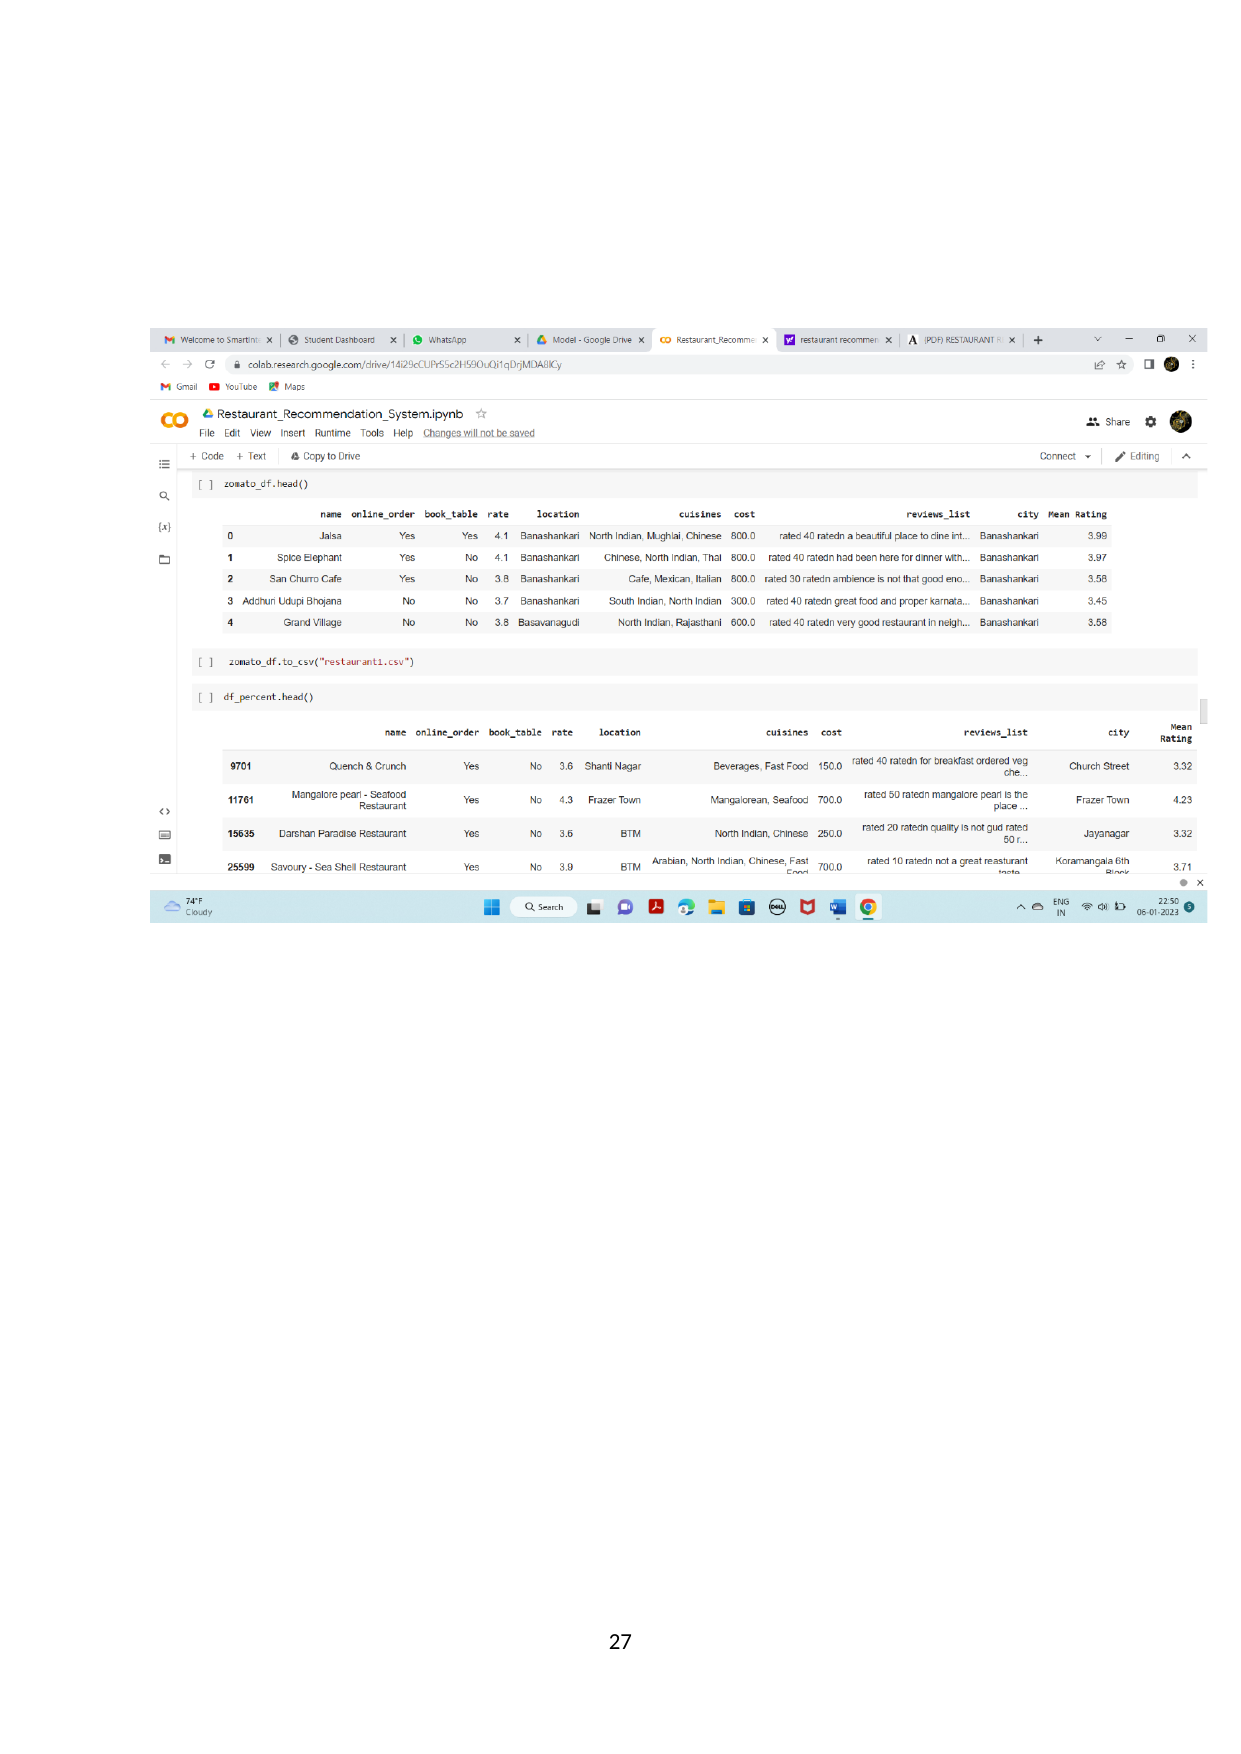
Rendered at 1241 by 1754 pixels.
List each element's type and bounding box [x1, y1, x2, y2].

picture [150, 328, 1208, 923]
